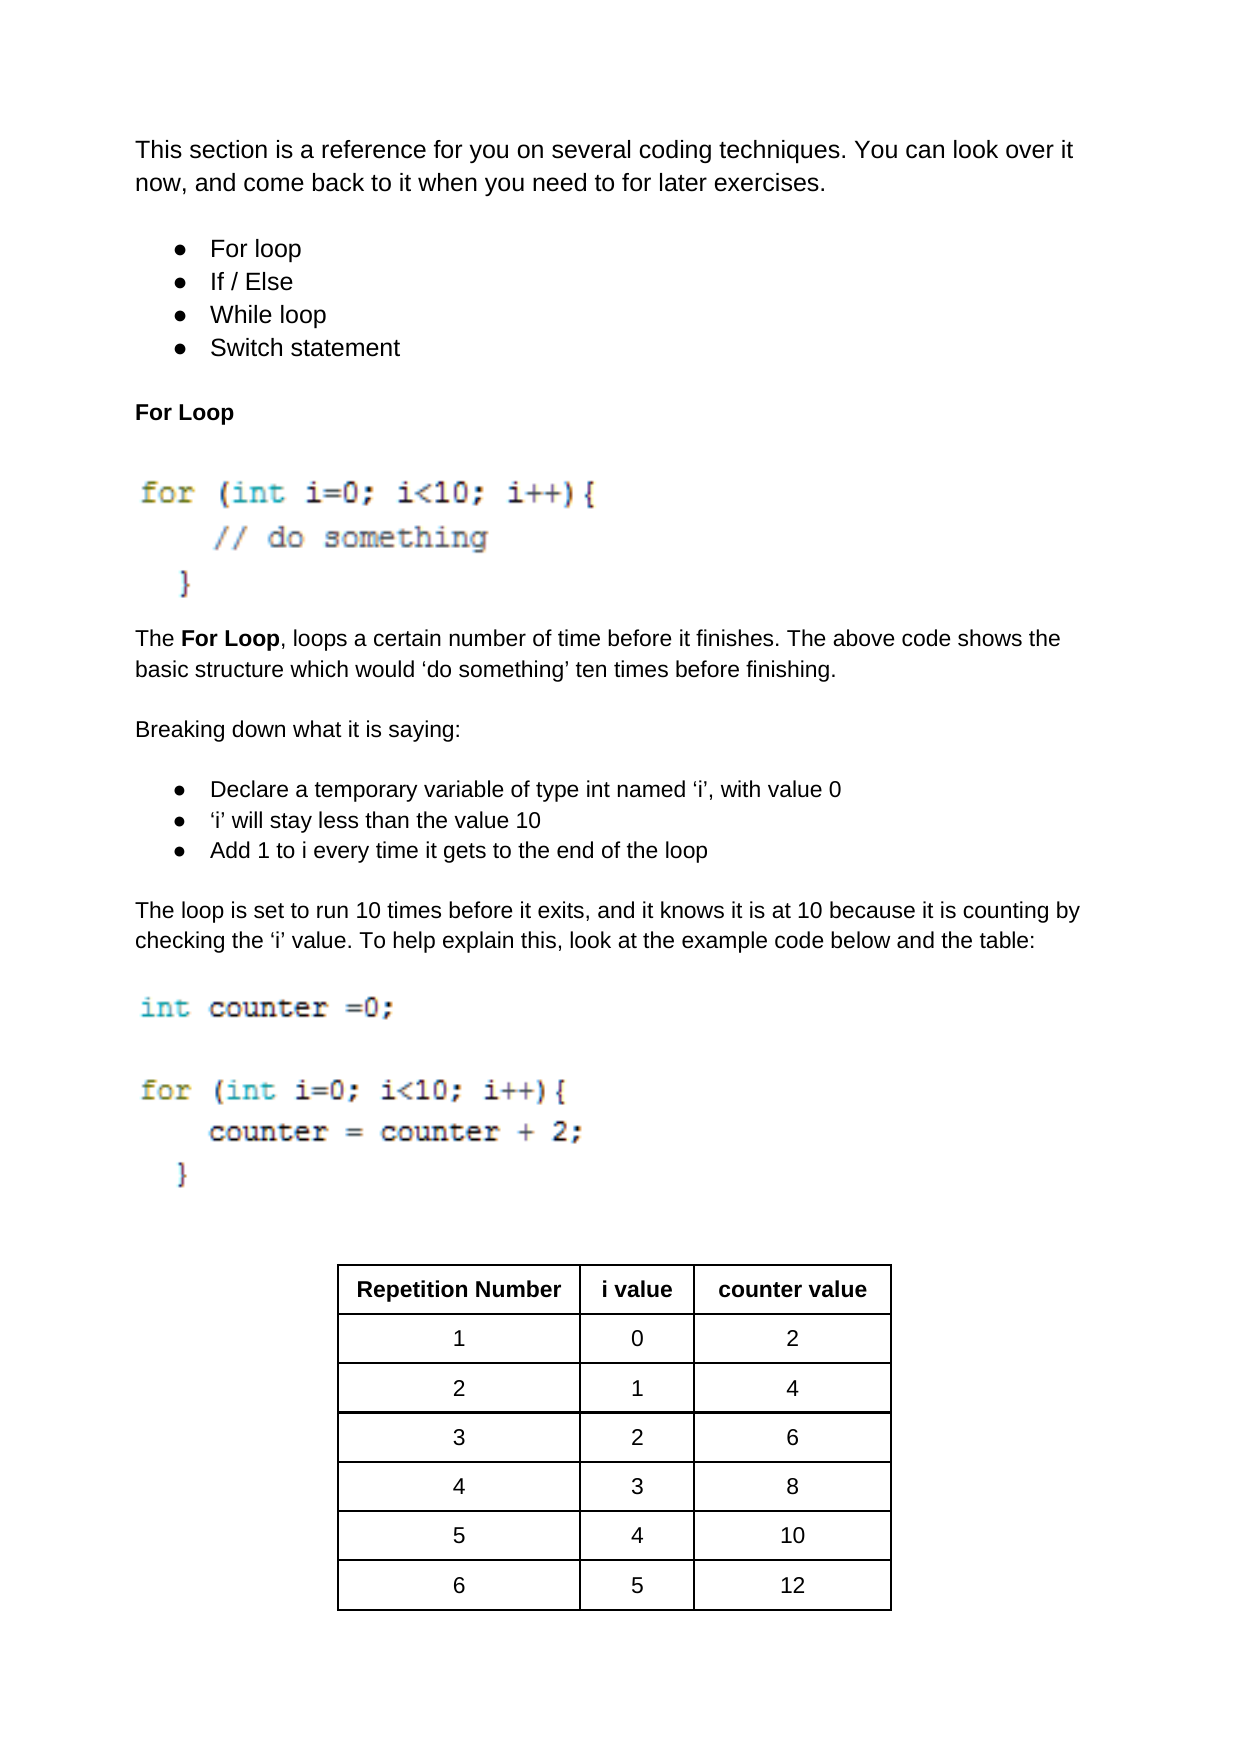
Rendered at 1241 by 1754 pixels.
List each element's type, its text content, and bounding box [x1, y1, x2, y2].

text The loop is set to run 10 times before it exits, and it knows it is at 10 because it is counting by checking the ‘i’ value. To help explain this, look at the example code below and the table: [135, 897, 1105, 954]
table_cell 5 [581, 1561, 693, 1608]
table_cell 6 [695, 1414, 890, 1461]
list ‘i’ will stay less than the value 10 [172, 807, 1105, 833]
list If / Else [172, 267, 1105, 296]
table_cell 8 [695, 1463, 890, 1510]
list Add 1 to i every time it gets to the end of the loop [172, 837, 1105, 863]
table_header counter value [695, 1266, 890, 1313]
list Declare a temporary variable of type int named ‘i’, with value 0 [172, 776, 1105, 803]
text This section is a reference for you on several coding techniques. You can look over it now, and come back to it when you need to for later exercises. [135, 135, 1105, 197]
text For Loop [135, 399, 1105, 426]
text The For Loop, loops a certain number of time before it finishes. The above code shows the basic structure which would ‘do something’ ten times before finishing. [135, 625, 1105, 682]
table_cell 5 [339, 1512, 579, 1559]
text Breaking down what it is saying: [135, 716, 1105, 742]
table_header Repetition Number [339, 1266, 579, 1313]
table_cell 2 [695, 1315, 890, 1362]
table_cell 6 [339, 1561, 579, 1608]
table_cell 10 [695, 1512, 890, 1559]
table_cell 4 [695, 1364, 890, 1411]
table_cell 4 [339, 1463, 579, 1510]
list While loop [172, 300, 1105, 329]
picture [134, 459, 606, 622]
table_header i value [581, 1266, 693, 1313]
list For loop [172, 234, 1105, 263]
table_cell 1 [581, 1364, 693, 1411]
table_cell 3 [339, 1414, 579, 1461]
table_cell 12 [695, 1561, 890, 1608]
table_cell 2 [339, 1364, 579, 1411]
list Switch statement [172, 333, 1105, 362]
picture [134, 957, 629, 1230]
table_cell 3 [581, 1463, 693, 1510]
table_cell 1 [339, 1315, 579, 1362]
table_cell 0 [581, 1315, 693, 1362]
table_cell 4 [581, 1512, 693, 1559]
table_cell 2 [581, 1414, 693, 1461]
